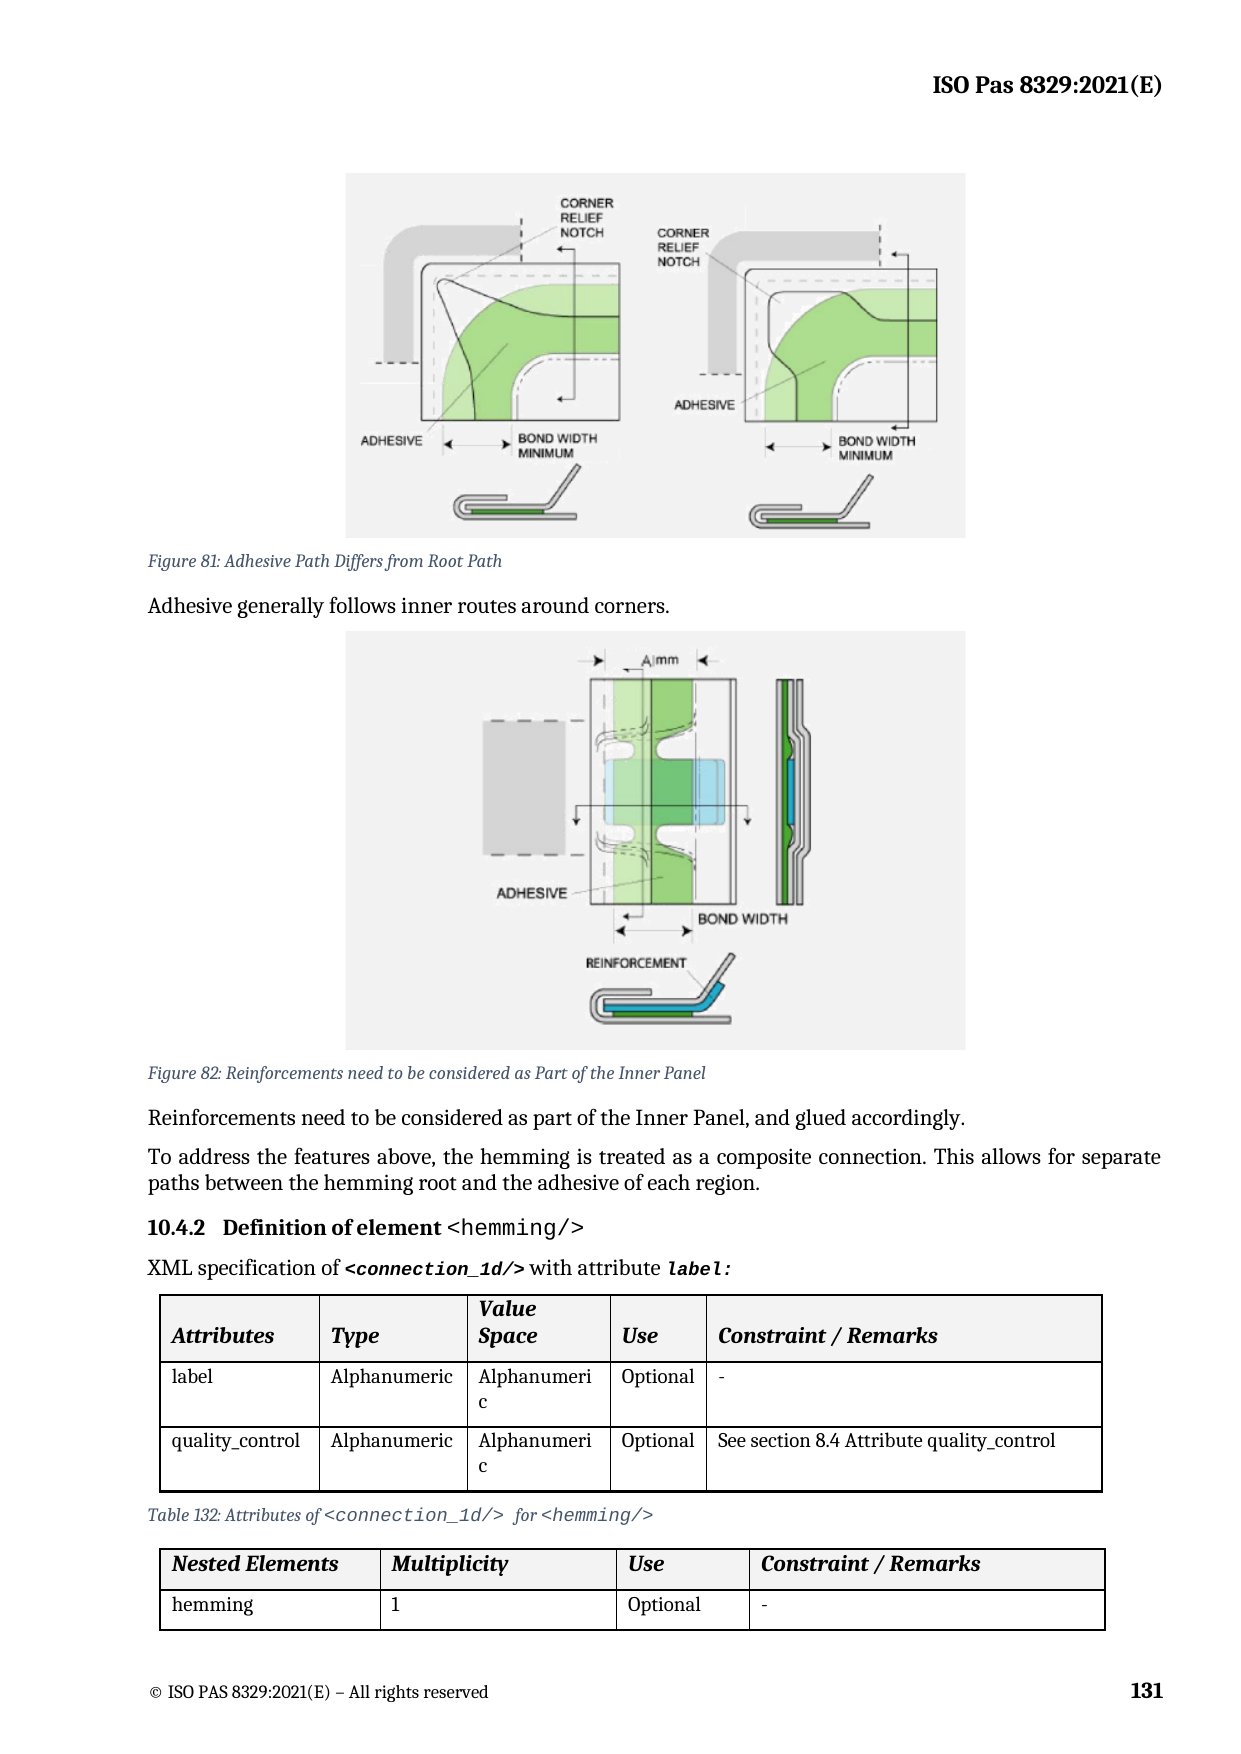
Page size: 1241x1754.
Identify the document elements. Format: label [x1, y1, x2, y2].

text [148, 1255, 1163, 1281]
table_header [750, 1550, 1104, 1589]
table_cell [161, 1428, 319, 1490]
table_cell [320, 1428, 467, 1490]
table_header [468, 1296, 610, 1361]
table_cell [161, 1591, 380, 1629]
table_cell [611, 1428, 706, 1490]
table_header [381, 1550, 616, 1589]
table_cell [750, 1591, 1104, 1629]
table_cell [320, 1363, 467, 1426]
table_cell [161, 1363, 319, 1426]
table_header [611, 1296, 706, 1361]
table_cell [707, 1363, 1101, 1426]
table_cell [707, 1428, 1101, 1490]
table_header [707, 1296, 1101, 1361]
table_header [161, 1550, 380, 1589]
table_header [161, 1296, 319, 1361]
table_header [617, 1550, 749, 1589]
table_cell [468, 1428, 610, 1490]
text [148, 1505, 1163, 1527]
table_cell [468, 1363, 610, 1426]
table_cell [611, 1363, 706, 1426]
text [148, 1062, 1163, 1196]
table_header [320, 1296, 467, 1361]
picture [345, 173, 966, 538]
picture [345, 631, 966, 1050]
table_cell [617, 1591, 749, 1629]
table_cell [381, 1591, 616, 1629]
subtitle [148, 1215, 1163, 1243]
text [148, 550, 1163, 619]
